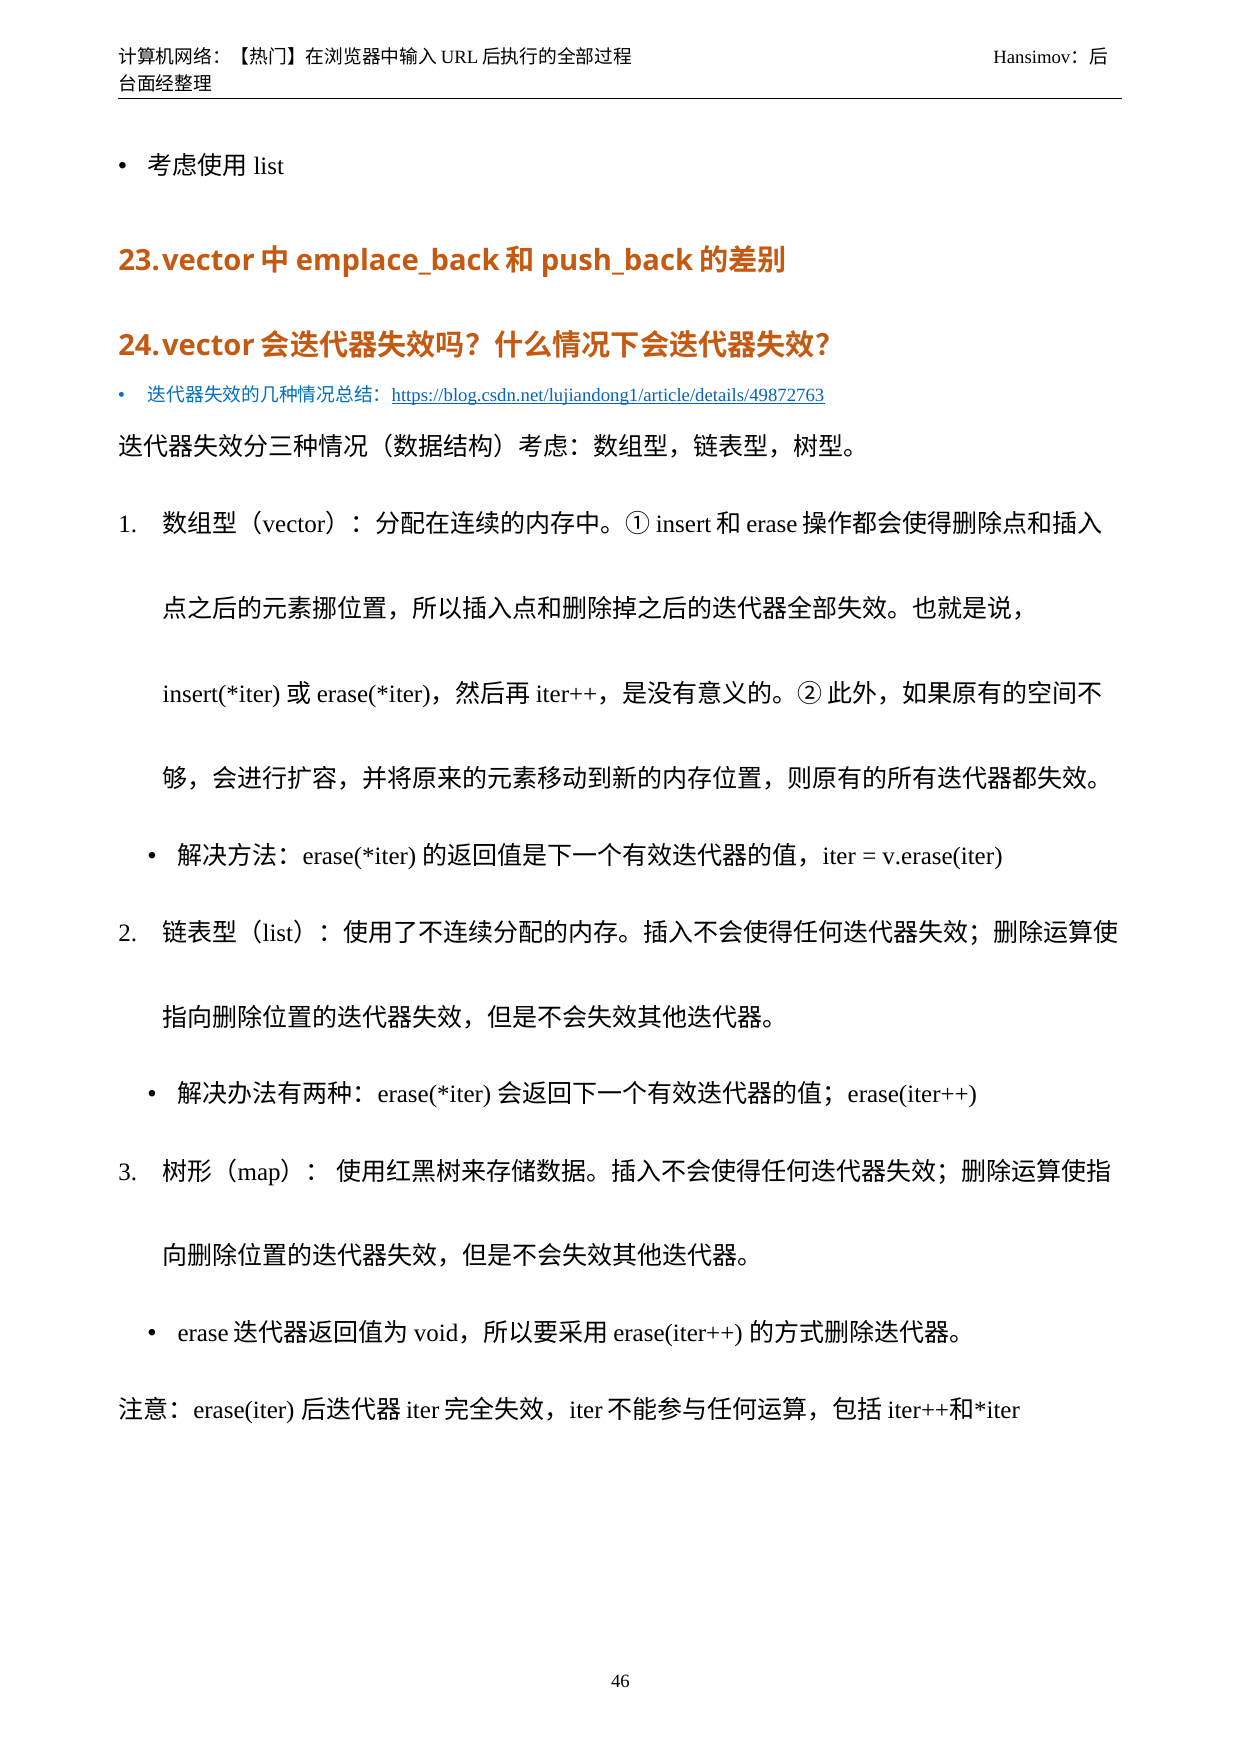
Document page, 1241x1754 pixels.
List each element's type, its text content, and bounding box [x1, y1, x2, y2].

text 考虑使用 list [118, 130, 1122, 198]
subtitle vector会迭代器失效吗？什么情况下会迭代器失效？ [118, 309, 1122, 377]
text 注意：erase(iter) 后迭代器iter完全失效，iter不能参与任何运算，包括iter++和*iter [118, 1374, 1122, 1442]
text 迭代器失效分三种情况（数据结构）考虑：数组型，链表型，树型。 [118, 411, 1122, 478]
text 解决方法：erase(*iter) 的返回值是下一个有效迭代器的值，iter = v.erase(iter) [148, 819, 1122, 887]
list 数组型（vector）：分配在连续的内存中。① insert和erase操作都会使得删除点和插入点之后的元素挪位置，所以插入点和删除掉之后的迭代器全部失效。也就是说，insert(*iter) 或erase(*iter)，然后再iter++，是没有意义的。② 此外，如果原有的空间不够，会进行扩容，并将原来的元素移动到新的内存位置，则原有的所有迭代器都失效。 [118, 488, 1122, 810]
list 树形（map）： 使用红黑树来存储数据。插入不会使得任何迭代器失效；删除运算使指向删除位置的迭代器失效，但是不会失效其他迭代器。 [118, 1135, 1122, 1288]
subtitle vector中emplace_back和push_back的差别 [118, 224, 1122, 292]
list 链表型（list）：使用了不连续分配的内存。插入不会使得任何迭代器失效；删除运算使指向删除位置的迭代器失效，但是不会失效其他迭代器。 [118, 896, 1122, 1049]
text 解决办法有两种：erase(*iter) 会返回下一个有效迭代器的值；erase(iter++) [148, 1058, 1122, 1126]
text erase迭代器返回值为void，所以要采用erase(iter++) 的方式删除迭代器。 [148, 1297, 1122, 1365]
text 迭代器失效的几种情况总结：https://blog.csdn.net/lujiandong1/article/details/49872763 [118, 377, 1122, 411]
